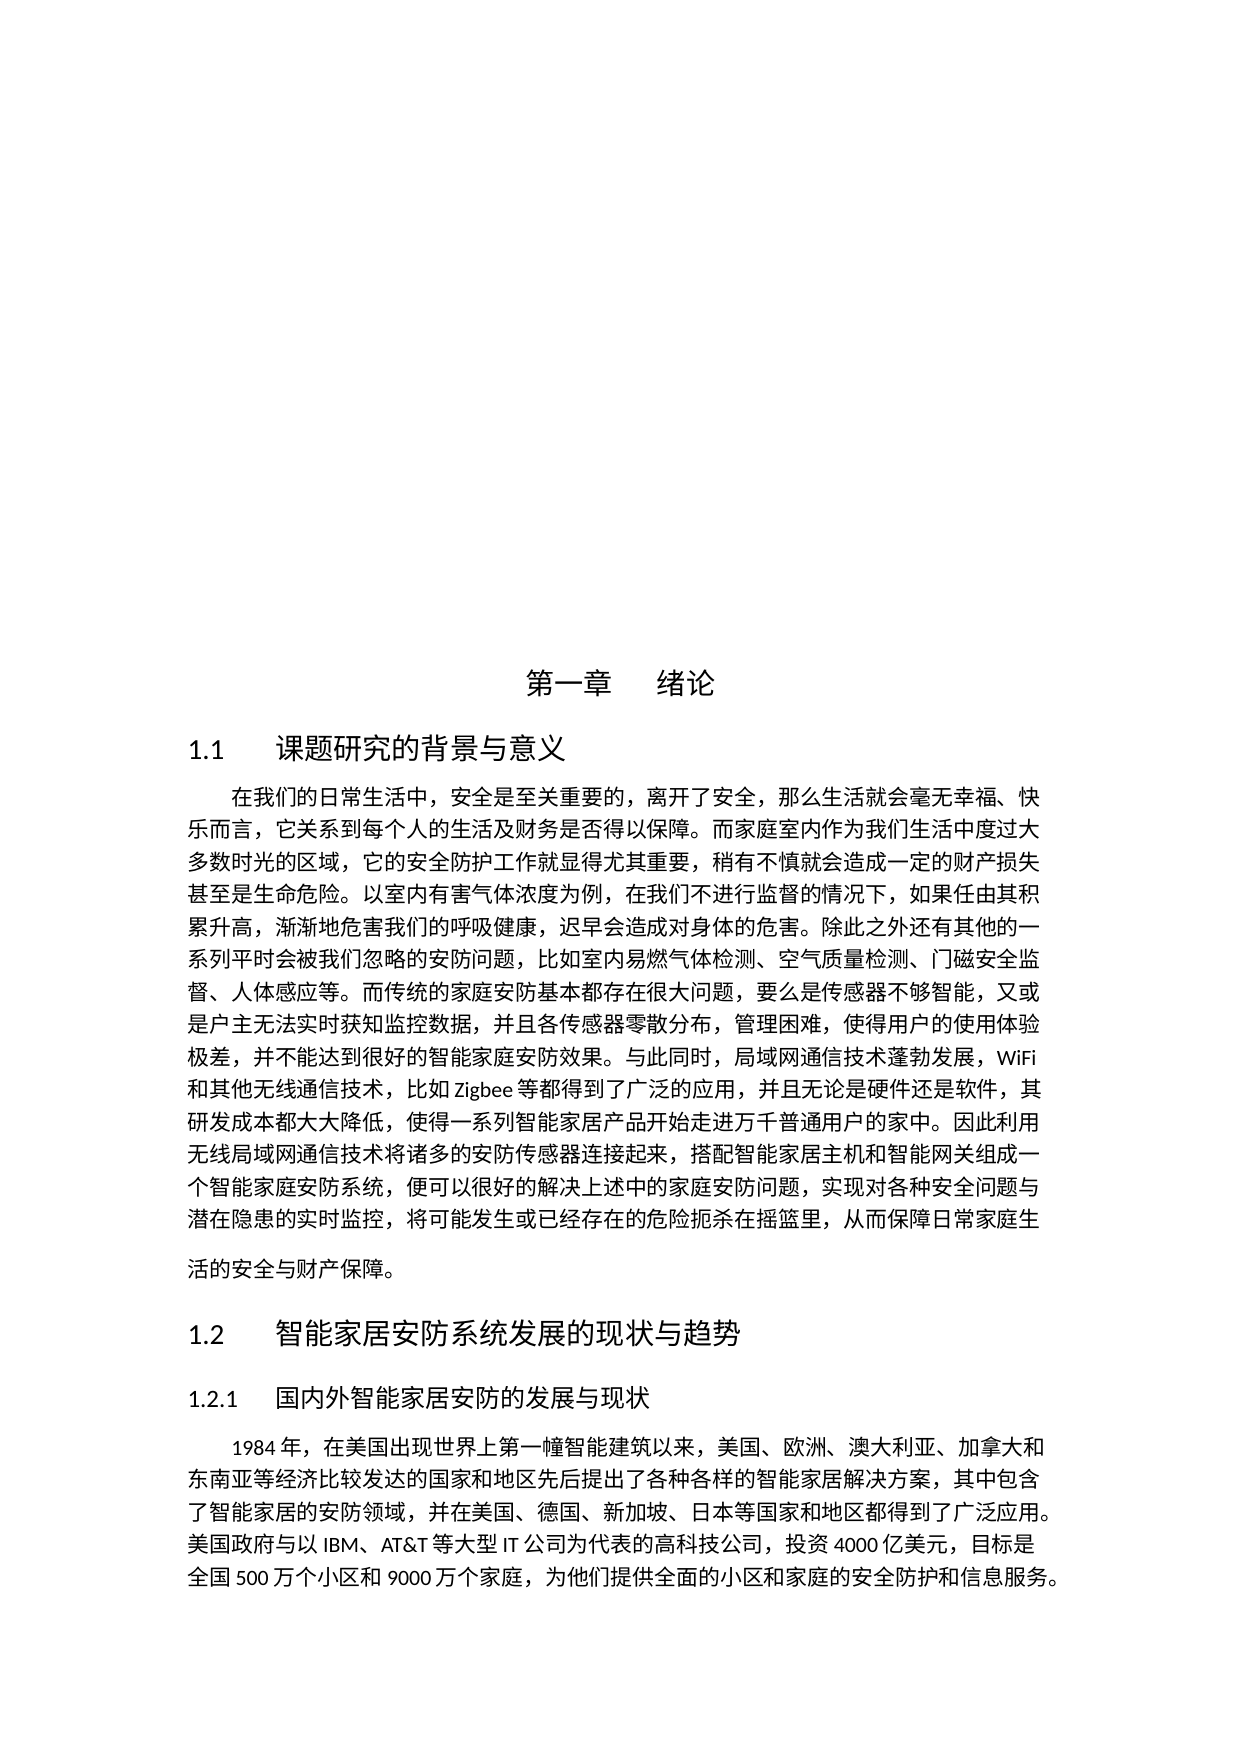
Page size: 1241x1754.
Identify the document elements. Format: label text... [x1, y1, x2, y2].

text 第一章 绪论 [187, 649, 1053, 714]
text 1.2.1 国内外智能家居安防的发展与现状 [187, 1364, 1053, 1429]
text 1984年，在美国出现世界上第一幢智能建筑以来，美国、欧洲、澳大利亚、加拿大和东南亚等经济比较发达的国家和地区先后提出了各种各样的智能家居解决方案，其中包含了智能家居的安防领域，并在美国、德国、新加坡、日本等国家和地区都得到了广泛应用。美国政府与以IBM、AT&T等大型IT公司为代表的高科技公司，投资4000亿美元，目标是全国500万个小区和9000万个家庭，为他们提供全面的小区和家庭的安全防护和信息服务。 [187, 1429, 1053, 1592]
text 1.1 课题研究的背景与意义 [187, 714, 1053, 779]
text 在我们的日常生活中，安全是至关重要的，离开了安全，那么生活就会毫无幸福、快乐而言，它关系到每个人的生活及财务是否得以保障。而家庭室内作为我们生活中度过大多数时光的区域，它的安全防护工作就显得尤其重要，稍有不慎就会造成一定的财产损失甚至是生命危险。以室内有害气体浓度为例，在我们不进行监督的情况下，如果任由其积累升高，渐渐地危害我们的呼吸健康，迟早会造成对身体的危害。除此之外还有其他的一系列平时会被我们忽略的安防问题，比如室内易燃气体检测、空气质量检测、门磁安全监督、人体感应等。而传统的家庭安防基本都存在很大问题，要么是传感器不够智能，又或是户主无法实时获知监控数据，并且各传感器零散分布，管理困难，使得用户的使用体验极差，并不能达到很好的智能家庭安防效果。与此同时，局域网通信技术蓬勃发展，WiFi和其他无线通信技术，比如Zigbee等都得到了广泛的应用，并且无论是硬件还是软件，其研发成本都大大降低，使得一系列智能家居产品开始走进万千普通用户的家中。因此利用无线局域网通信技术将诸多的安防传感器连接起来，搭配智能家居主机和智能网关组成一个智能家庭安防系统，便可以很好的解决上述中的家庭安防问题，实现对各种安全问题与潜在隐患的实时监控，将可能发生或已经存在的危险扼杀在摇篮里，从而保障日常家庭生活的安全与财产保障。 [187, 779, 1053, 1299]
text 1.2 智能家居安防系统发展的现状与趋势 [187, 1299, 1053, 1364]
